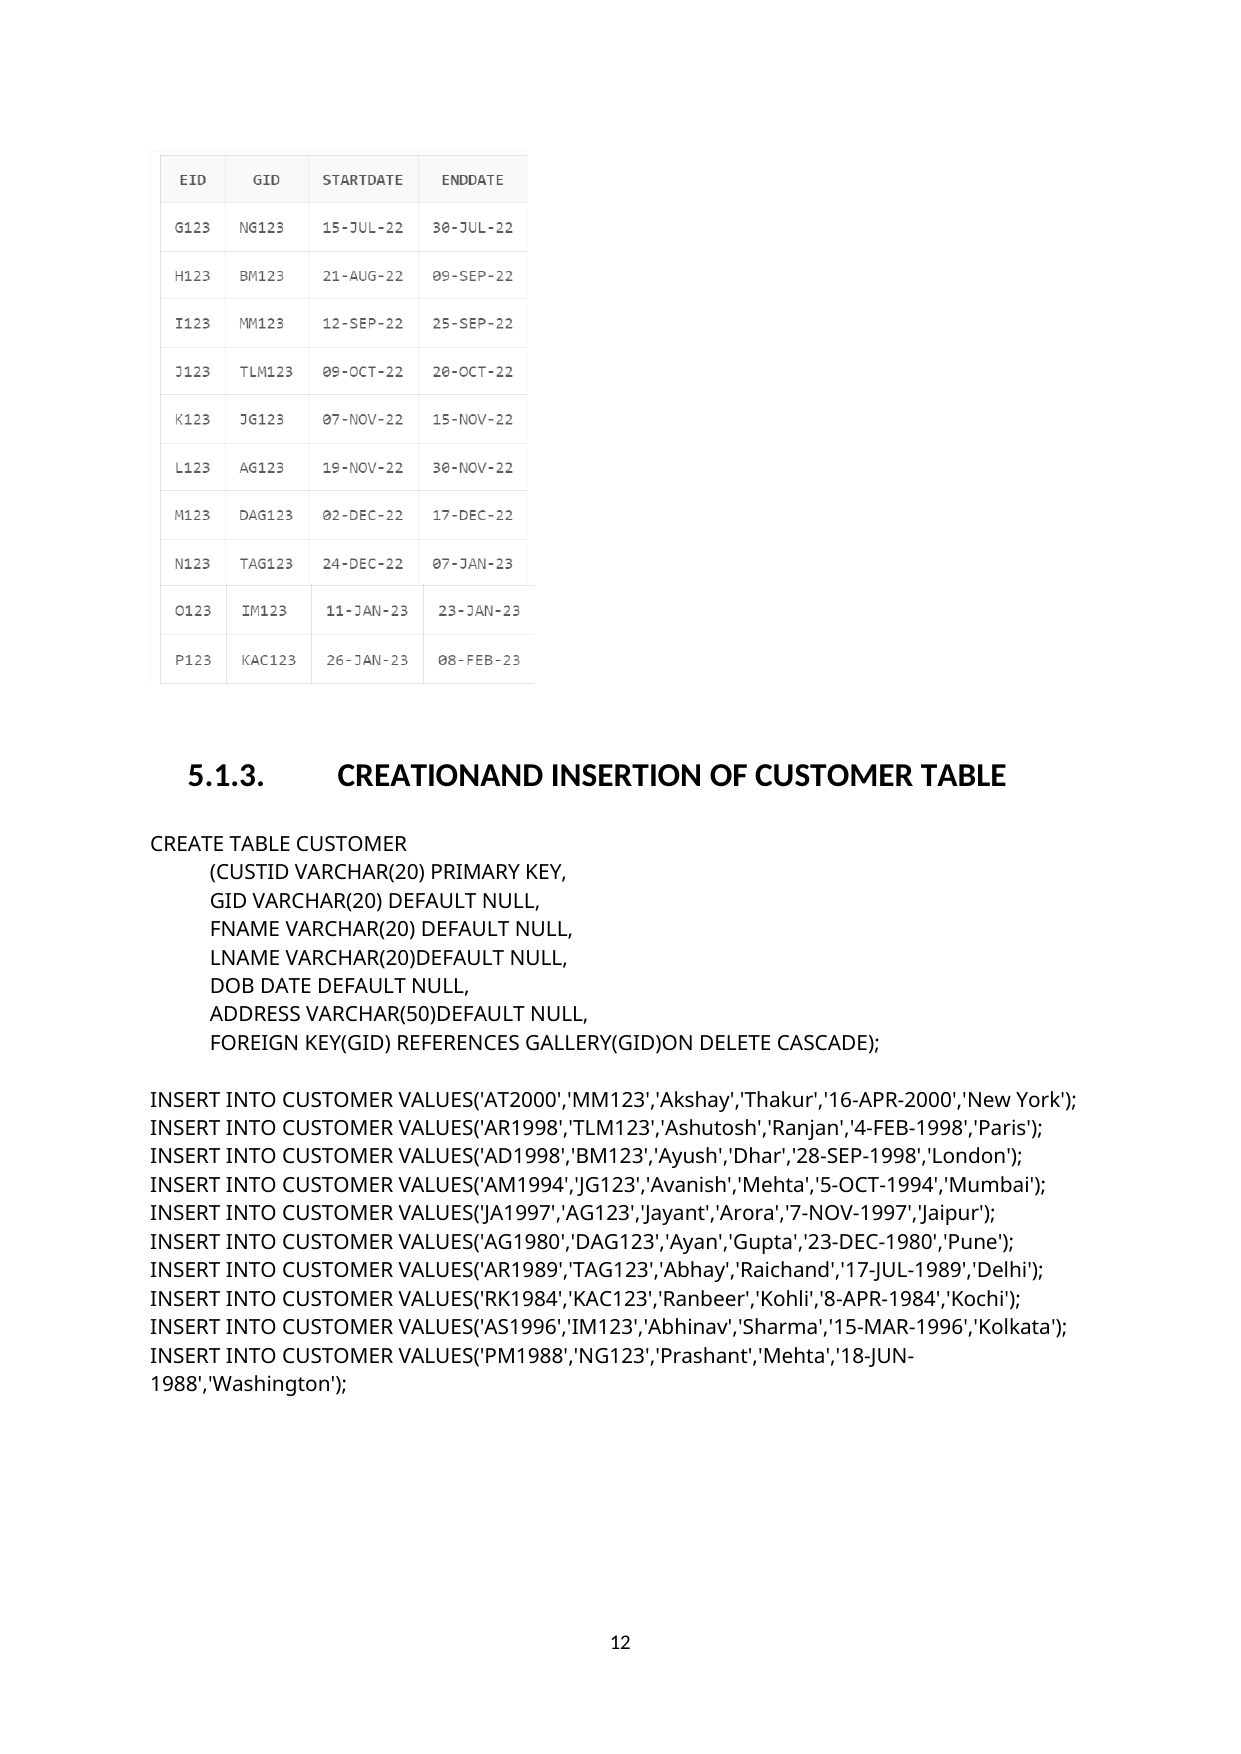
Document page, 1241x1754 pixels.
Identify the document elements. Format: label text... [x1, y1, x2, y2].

text GID VARCHAR(20) DEFAULT NULL, [150, 886, 1090, 914]
text FNAME VARCHAR(20) DEFAULT NULL, [150, 914, 1090, 943]
text INSERT INTO CUSTOMER VALUES('AG1980','DAG123','Ayan','Gupta','23-DEC-1980','Pune'); [150, 1227, 1090, 1255]
text DOB DATE DEFAULT NULL, [150, 971, 1090, 999]
text INSERT INTO CUSTOMER VALUES('JA1997','AG123','Jayant','Arora','7-NOV-1997','Jaipur'); [150, 1198, 1090, 1227]
text INSERT INTO CUSTOMER VALUES('AD1998','BM123','Ayush','Dhar','28-SEP-1998','London'); [150, 1142, 1090, 1170]
text INSERT INTO CUSTOMER VALUES('AR1989','TAG123','Abhay','Raichand','17-JUL-1989','Delhi'); [150, 1255, 1090, 1284]
picture [150, 150, 535, 686]
text INSERT INTO CUSTOMER VALUES('AM1994','JG123','Avanish','Mehta','5-OCT-1994','Mumbai'); [150, 1170, 1090, 1198]
text INSERT INTO CUSTOMER VALUES('PM1988','NG123','Prashant','Mehta','18-JUN-1988','Washington'); [150, 1341, 1090, 1398]
text INSERT INTO CUSTOMER VALUES('AR1998','TLM123','Ashutosh','Ranjan','4-FEB-1998','Paris'); [150, 1113, 1090, 1142]
text INSERT INTO CUSTOMER VALUES('AS1996','IM123','Abhinav','Sharma','15-MAR-1996','Kolkata'); [150, 1312, 1090, 1341]
text INSERT INTO CUSTOMER VALUES('AT2000','MM123','Akshay','Thakur','16-APR-2000','New York'); [150, 1085, 1090, 1113]
list CREATIONAND INSERTION OF CUSTOMER TABLE [187, 754, 1090, 795]
text (CUSTID VARCHAR(20) PRIMARY KEY, [150, 857, 1090, 886]
text CREATE TABLE CUSTOMER [150, 829, 1090, 857]
text FOREIGN KEY(GID) REFERENCES GALLERY(GID)ON DELETE CASCADE); [150, 1028, 1090, 1056]
text ADDRESS VARCHAR(50)DEFAULT NULL, [150, 999, 1090, 1028]
text INSERT INTO CUSTOMER VALUES('RK1984','KAC123','Ranbeer','Kohli','8-APR-1984','Kochi'); [150, 1284, 1090, 1312]
text LNAME VARCHAR(20)DEFAULT NULL, [150, 943, 1090, 971]
